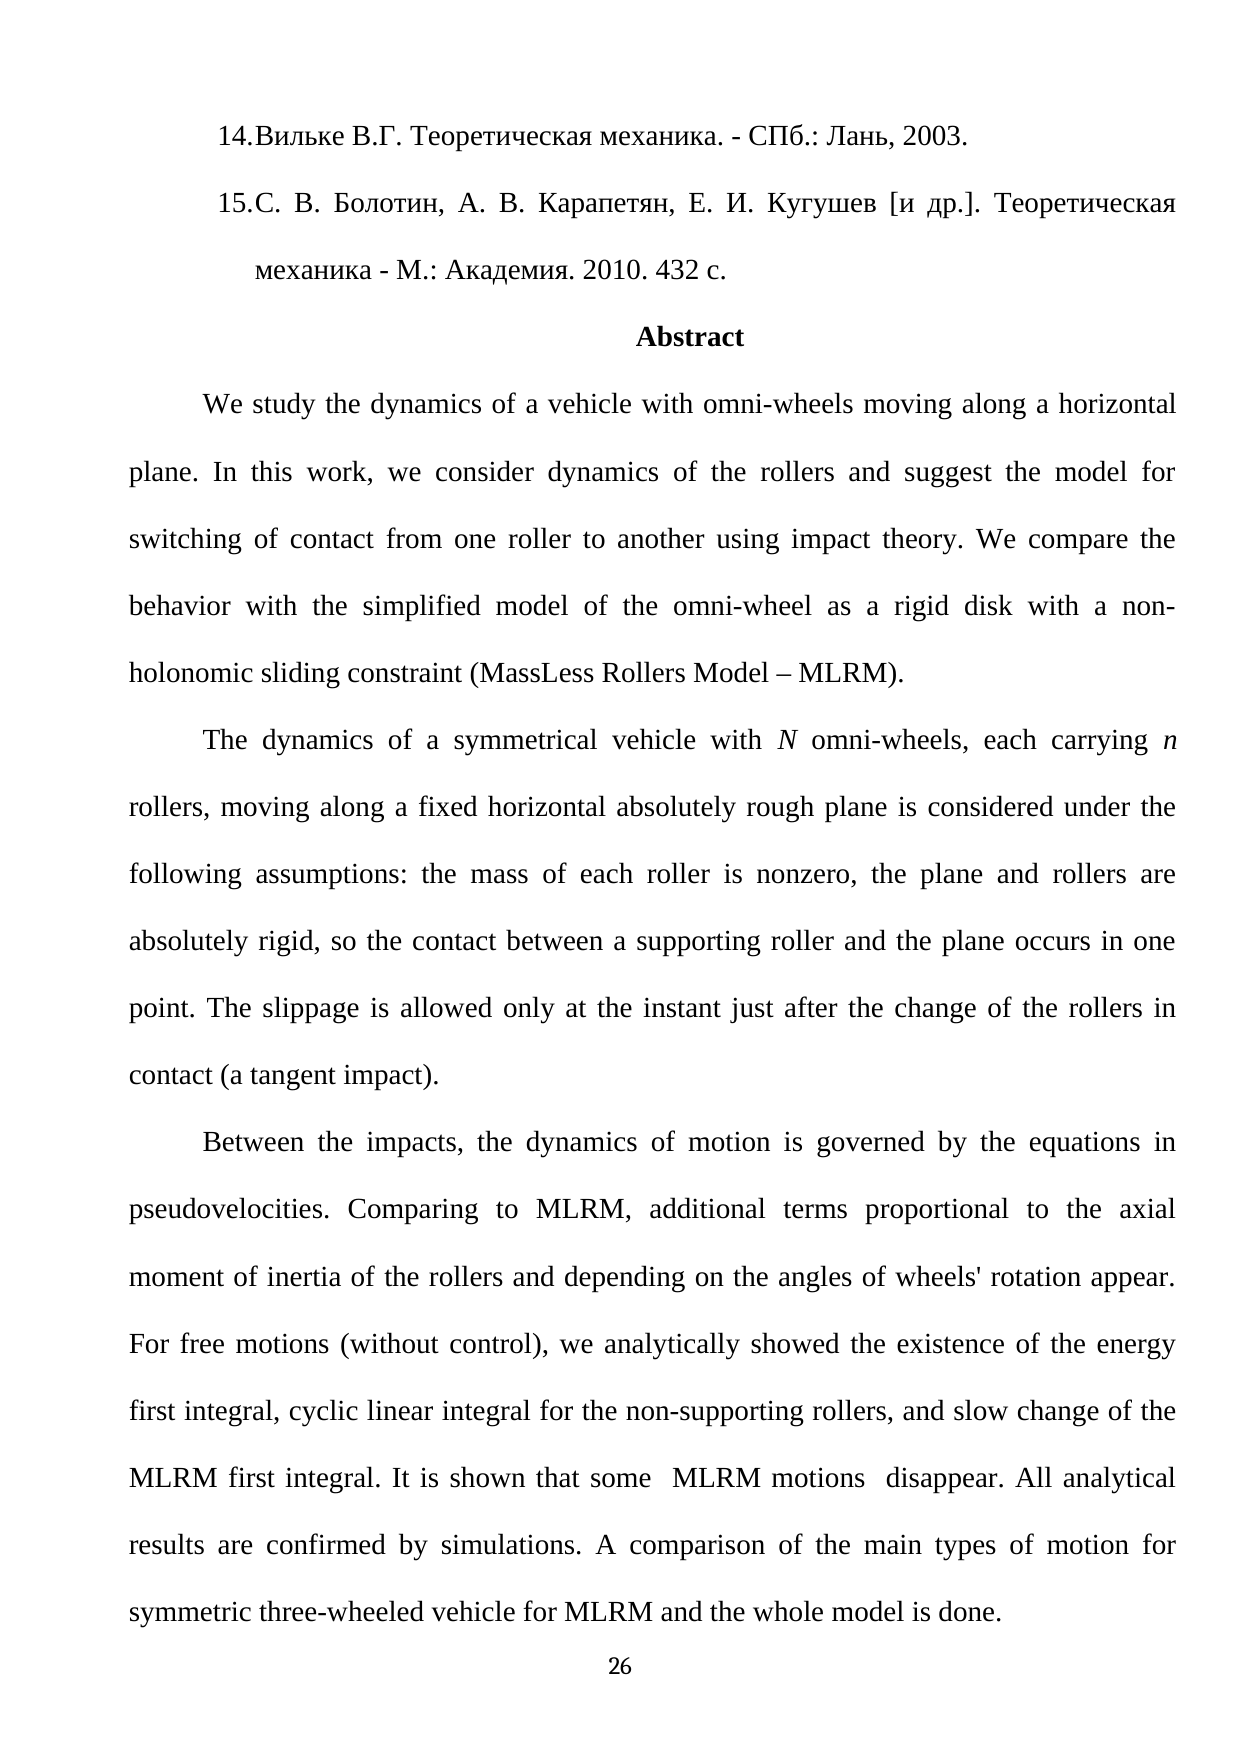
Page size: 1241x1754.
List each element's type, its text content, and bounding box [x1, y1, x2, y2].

list С. В. Болотин, А. В. Карапетян, Е. И. Кугушев [и др.]. Теоретическая механика - М.: Академия. 2010. 432 с. [217, 185, 1177, 286]
text We study the dynamics of a vehicle with omni-wheels moving along a horizontal plane. In this work, we consider dynamics of the rollers and suggest the model for switching of contact from one roller to another using impact theory. We compare the behavior with the simplified model of the omni-wheel as a rigid disk with a non-holonomic sliding constraint (MassLess Rollers Model – MLRM). [128, 387, 1177, 688]
text The dynamics of a symmetrical vehicle with N omni-wheels, each carrying n rollers, moving along a fixed horizontal absolutely rough plane is considered under the following assumptions: the mass of each roller is nonzero, the plane and rollers are absolutely rigid, so the contact between a supporting roller and the plane occurs in one point. The slippage is allowed only at the instant just after the change of the rollers in contact (a tangent impact). [128, 722, 1177, 1091]
text Abstract [128, 319, 1177, 353]
text Between the impacts, the dynamics of motion is governed by the equations in pseudovelocities. Comparing to MLRM, additional terms proportional to the axial moment of inertia of the rollers and depending on the angles of wheels' rotation appear. For free motions (without control), we analytically showed the existence of the energy first integral, cyclic linear integral for the non-supporting rollers, and slow change of the MLRM first integral. It is shown that some MLRM motions disappear. All analytical results are confirmed by simulations. A comparison of the main types of motion for symmetric three-wheeled vehicle for MLRM and the whole model is done. [128, 1124, 1177, 1628]
list Вильке В.Г. Теоретическая механика. - СПб.: Лань, 2003. [217, 118, 1177, 152]
